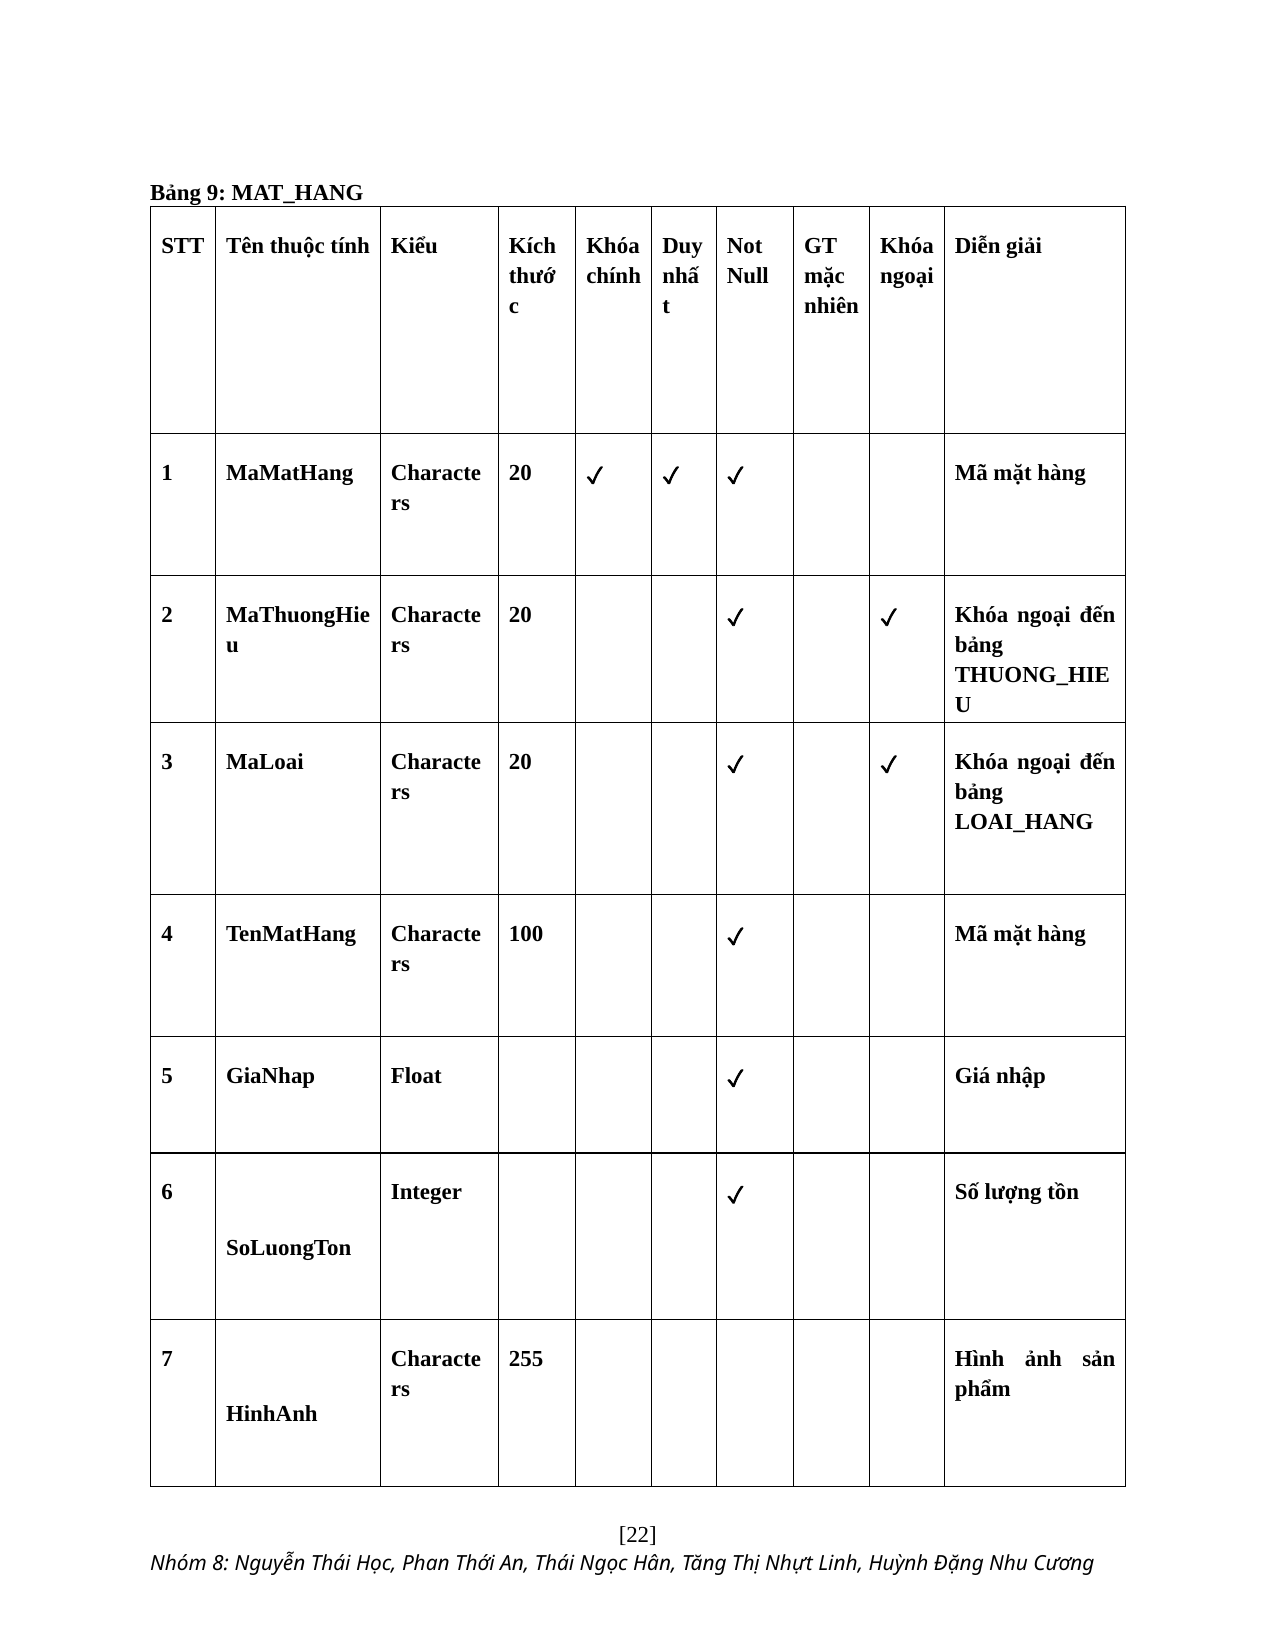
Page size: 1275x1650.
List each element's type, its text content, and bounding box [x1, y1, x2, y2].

table_cell Hình ảnh sản phẩm [945, 1320, 1125, 1486]
table_cell Characters [381, 576, 498, 722]
table_cell Mã mặt hàng [945, 895, 1125, 1036]
table_cell [652, 895, 716, 1036]
table_cell HinhAnh [216, 1320, 380, 1486]
table_cell Characters [381, 723, 498, 894]
table_cell 20 [499, 576, 575, 722]
table_cell ✓ [717, 434, 793, 575]
table_cell ✓ [870, 723, 944, 894]
table_cell [794, 895, 869, 1036]
text Bảng 9: MAT_HANG [150, 179, 1125, 206]
table_cell [870, 1320, 944, 1486]
table_header Diễn giải [945, 207, 1125, 433]
table_cell [576, 1320, 651, 1486]
table_cell Characters [381, 434, 498, 575]
table_header Khóa chính [576, 207, 651, 433]
table_cell [870, 1154, 944, 1319]
table_cell Mã mặt hàng [945, 434, 1125, 575]
table_cell [794, 1320, 869, 1486]
table_cell [652, 723, 716, 894]
table_header STT [151, 207, 215, 433]
table_cell ✓ [717, 723, 793, 894]
table_header Kiểu [381, 207, 498, 433]
table_cell [576, 576, 651, 722]
table_cell ✓ [717, 895, 793, 1036]
table_cell Khóa ngoại đến bảng THUONG_HIEU [945, 576, 1125, 722]
table_cell [499, 1037, 575, 1152]
table_header Khóa ngoại [870, 207, 944, 433]
table_cell 4 [151, 895, 215, 1036]
table_header Tên thuộc tính [216, 207, 380, 433]
table_cell [870, 1037, 944, 1152]
table_cell ✓ [576, 434, 651, 575]
table_cell [652, 1154, 716, 1319]
table_cell [794, 1154, 869, 1319]
table_cell 7 [151, 1320, 215, 1486]
table_cell [576, 895, 651, 1036]
table_cell 1 [151, 434, 215, 575]
table_cell [794, 576, 869, 722]
table_cell ✓ [870, 576, 944, 722]
table_cell 20 [499, 434, 575, 575]
table_cell [717, 1320, 793, 1486]
table_cell [576, 1037, 651, 1152]
table_cell Số lượng tồn [945, 1154, 1125, 1319]
table_cell Float [381, 1037, 498, 1152]
table_cell Characters [381, 1320, 498, 1486]
table_cell ✓ [717, 576, 793, 722]
table_cell ✓ [717, 1154, 793, 1319]
table_cell [794, 1037, 869, 1152]
table_cell ✓ [717, 1037, 793, 1152]
table_cell [576, 1154, 651, 1319]
table_cell 255 [499, 1320, 575, 1486]
table_cell [652, 1037, 716, 1152]
table_cell [794, 723, 869, 894]
table_cell MaLoai [216, 723, 380, 894]
table_cell TenMatHang [216, 895, 380, 1036]
table_cell 2 [151, 576, 215, 722]
table_cell 3 [151, 723, 215, 894]
table_header Not Null [717, 207, 793, 433]
table_header Kích thước [499, 207, 575, 433]
table_cell [870, 434, 944, 575]
table_cell [652, 576, 716, 722]
table_cell Characters [381, 895, 498, 1036]
table_cell [576, 723, 651, 894]
table_cell ✓ [652, 434, 716, 575]
table_cell [794, 434, 869, 575]
table_cell 20 [499, 723, 575, 894]
table_cell 100 [499, 895, 575, 1036]
table_cell [499, 1154, 575, 1319]
table_cell SoLuongTon [216, 1154, 380, 1319]
table_cell 6 [151, 1154, 215, 1319]
table_cell 5 [151, 1037, 215, 1152]
table_cell Khóa ngoại đến bảng LOAI_HANG [945, 723, 1125, 894]
table_header Duy nhất [652, 207, 716, 433]
table_cell MaThuongHieu [216, 576, 380, 722]
table_header GT mặc nhiên [794, 207, 869, 433]
table_cell Integer [381, 1154, 498, 1319]
table_cell Giá nhập [945, 1037, 1125, 1152]
table_cell [652, 1320, 716, 1486]
table_cell [870, 895, 944, 1036]
table_cell GiaNhap [216, 1037, 380, 1152]
table_cell MaMatHang [216, 434, 380, 575]
